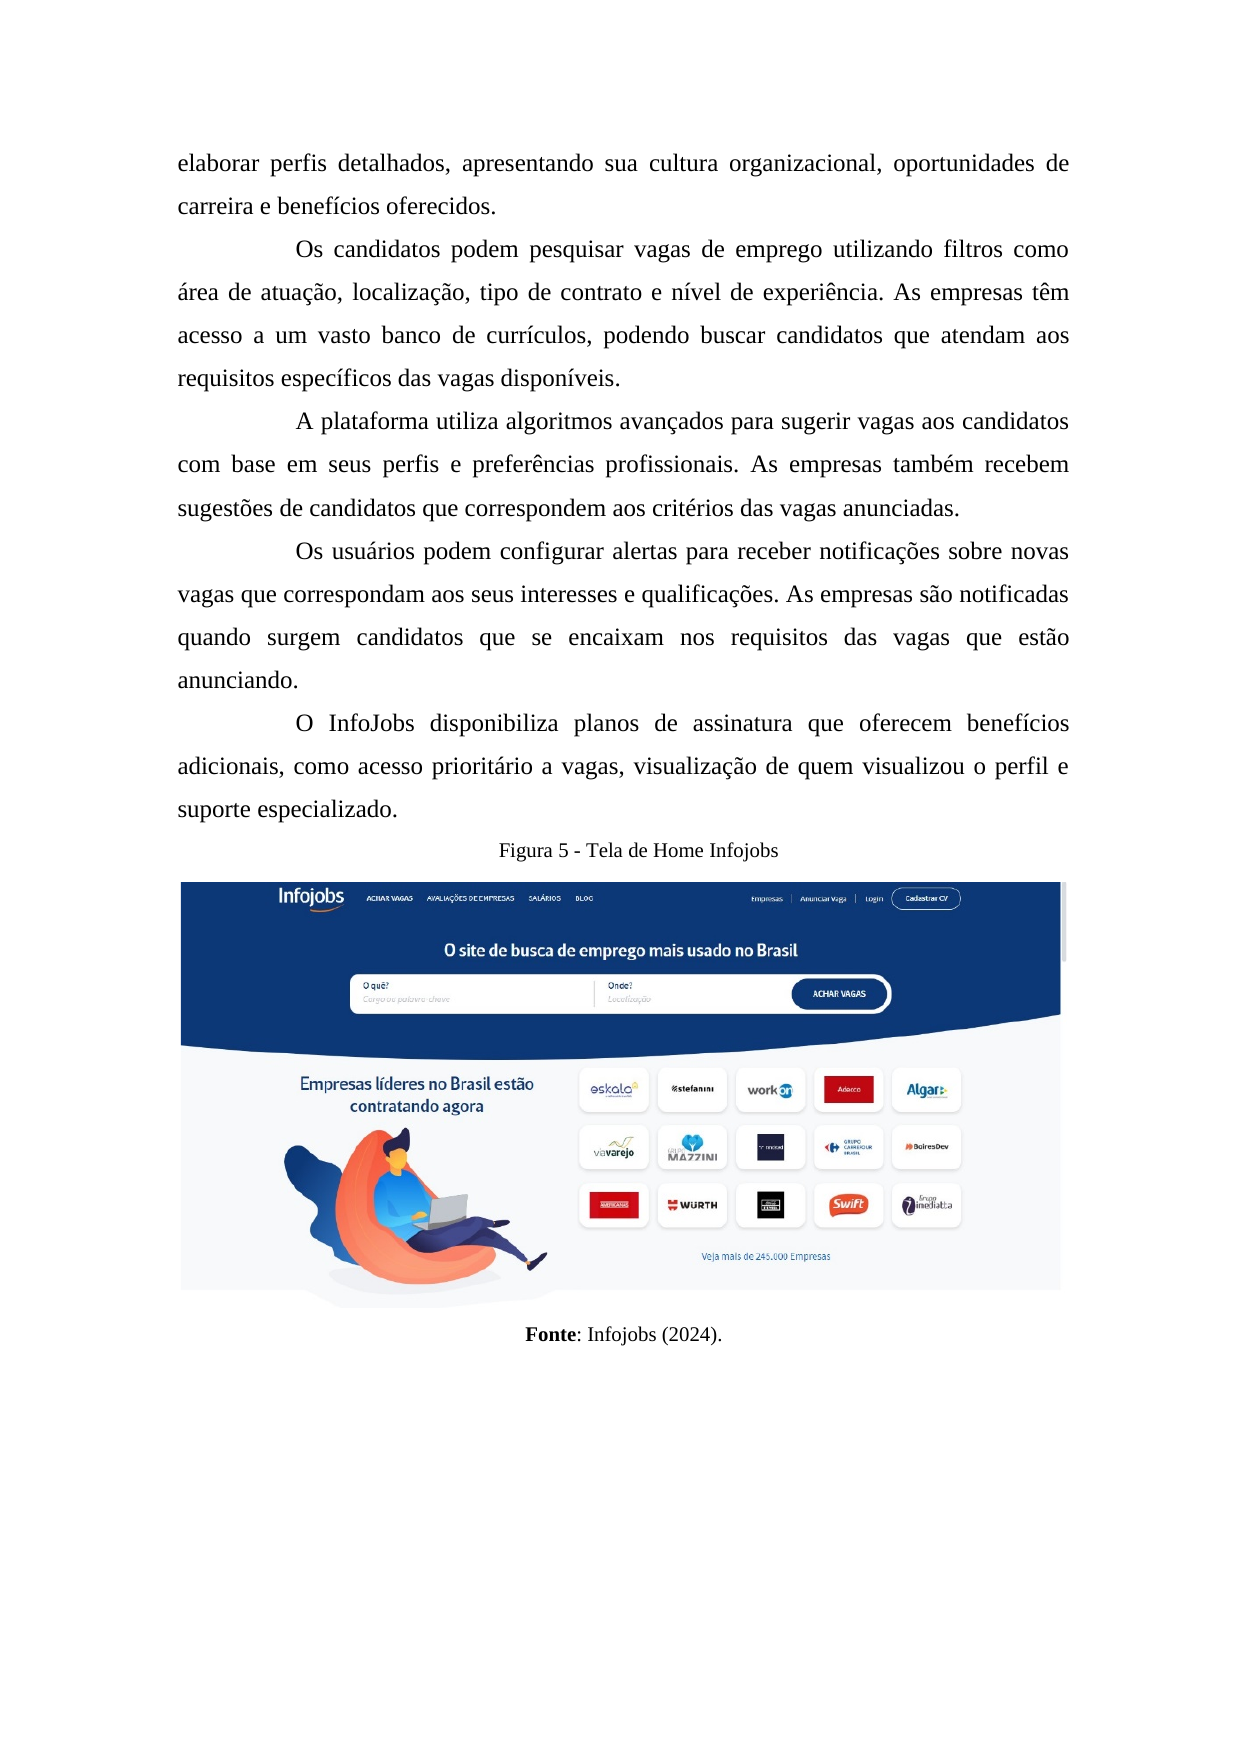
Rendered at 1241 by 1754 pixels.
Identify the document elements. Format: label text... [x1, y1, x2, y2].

text Fonte: Infojobs (2024). [177, 1322, 1070, 1346]
text Os candidatos podem pesquisar vagas de emprego utilizando filtros como área de atuação, localização, tipo de contrato e nível de experiência. As empresas têm acesso a um vasto banco de currículos, podendo buscar candidatos que atendam aos requisitos específicos das vagas disponíveis. [177, 234, 1070, 392]
text A plataforma utiliza algoritmos avançados para sugerir vagas aos candidatos com base em seus perfis e preferências profissionais. As empresas também recebem sugestões de candidatos que correspondem aos critérios das vagas anunciadas. [177, 406, 1070, 521]
text O InfoJobs disponibiliza planos de assinatura que oferecem benefícios adicionais, como acesso prioritário a vagas, visualização de quem visualizou o perfil e suporte especializado. [177, 708, 1070, 823]
text Figura 5 - Tela de Home Infojobs [177, 838, 1070, 862]
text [177, 148, 1070, 219]
text Os usuários podem configurar alertas para receber notificações sobre novas vagas que correspondam aos seus interesses e qualificações. As empresas são notificadas quando surgem candidatos que se encaixam nos requisitos das vagas que estão anunciando. [177, 536, 1070, 694]
picture [180, 882, 1067, 1308]
